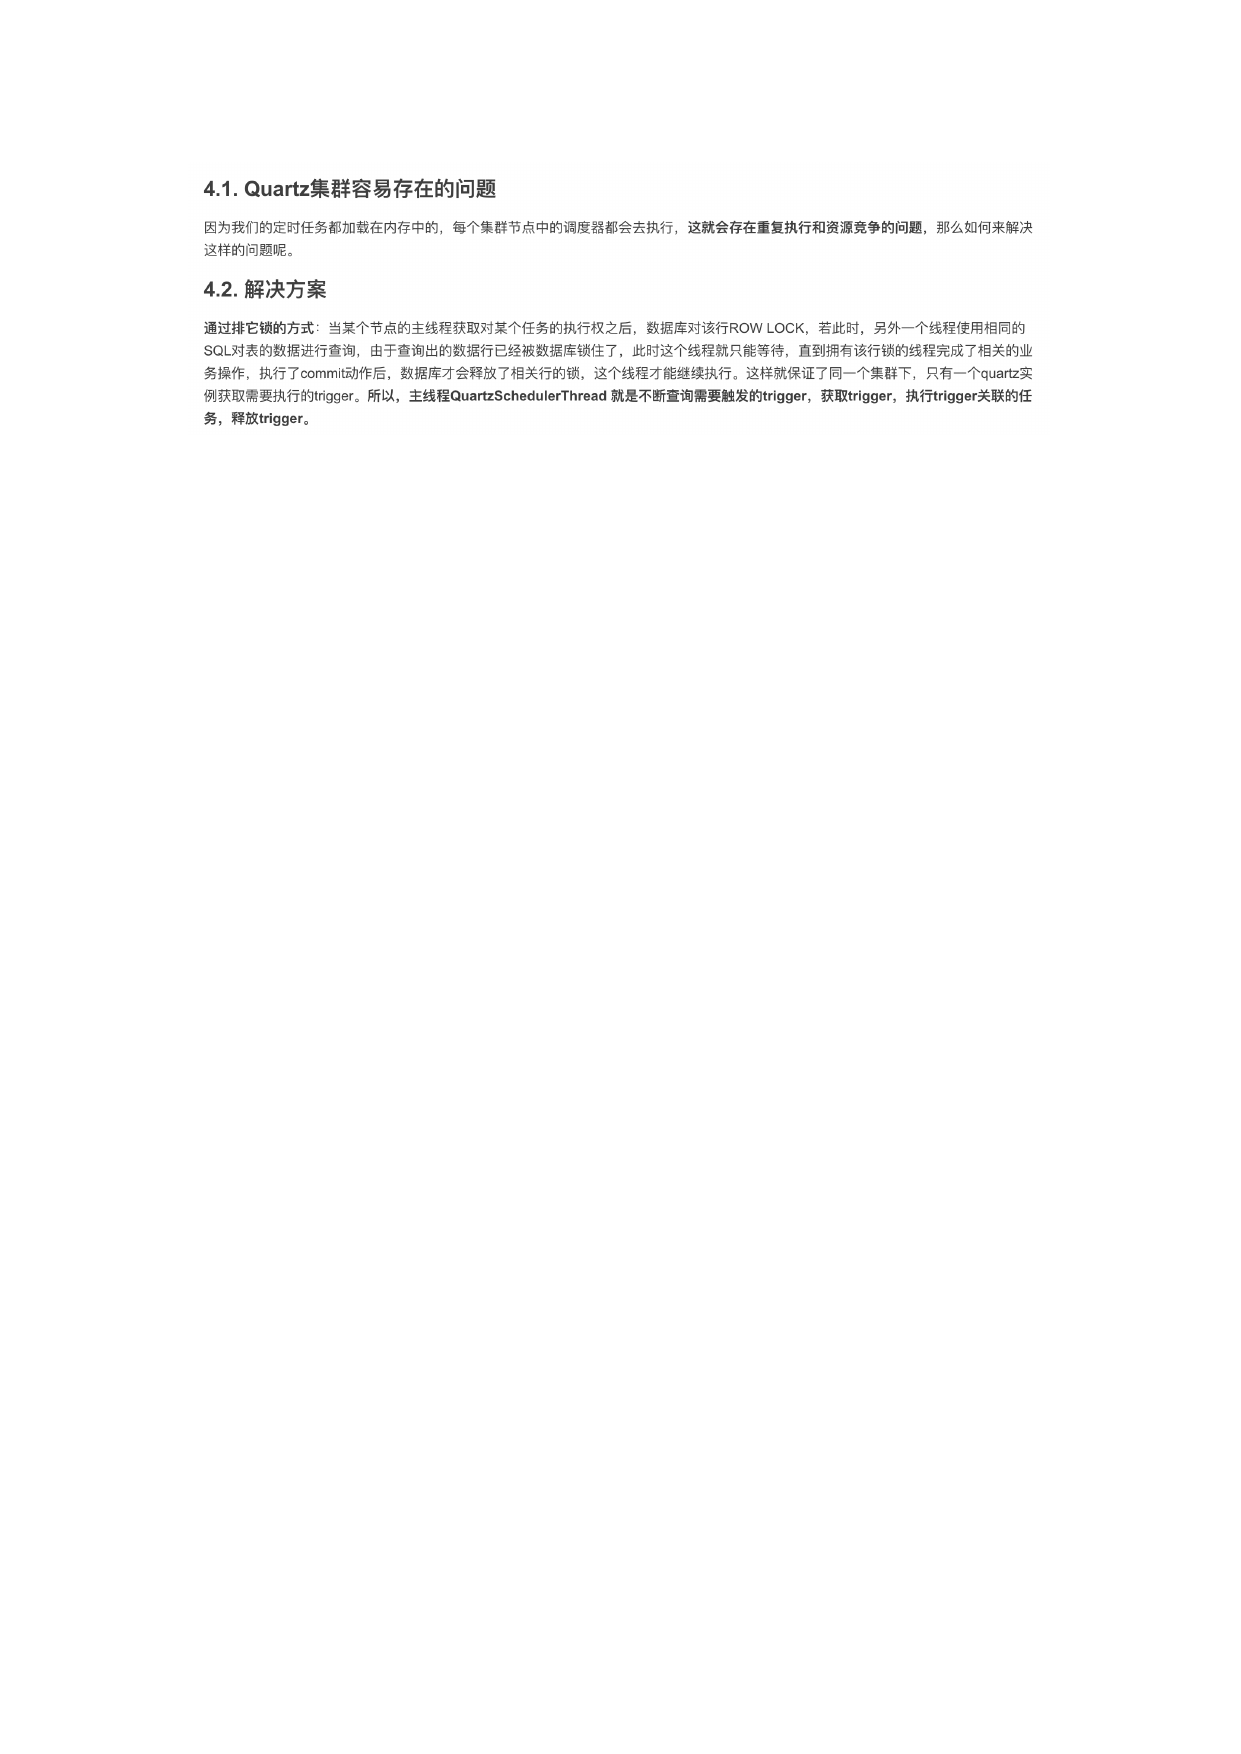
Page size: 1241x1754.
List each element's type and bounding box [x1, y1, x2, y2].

picture [187, 162, 1050, 435]
